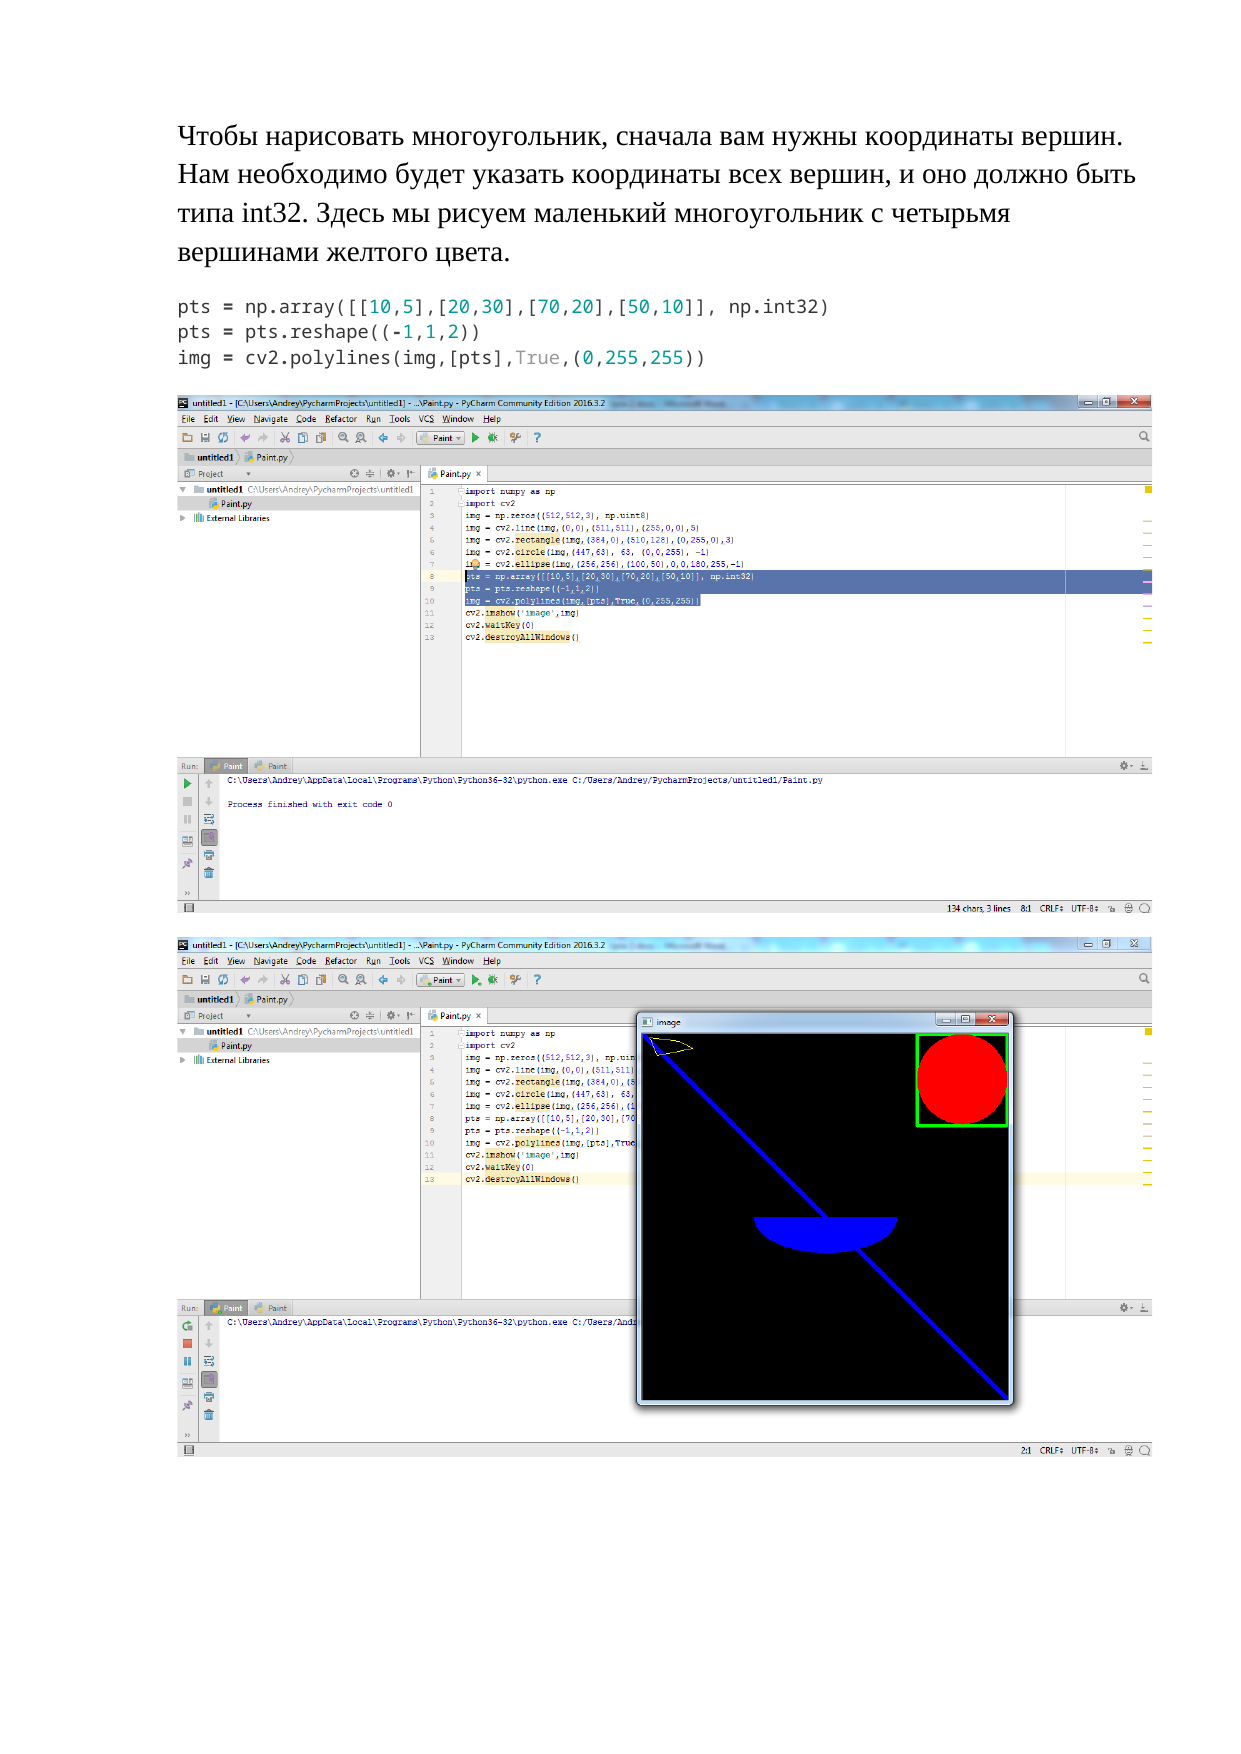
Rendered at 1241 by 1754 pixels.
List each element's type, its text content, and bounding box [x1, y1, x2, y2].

picture [177, 937, 1153, 1457]
text img = cv2.polylines(img,[pts],True,(0,255,255)) [177, 344, 1152, 370]
text pts = pts.reshape((-1,1,2)) [177, 319, 1152, 344]
picture [177, 395, 1153, 913]
text pts = np.array([[10,5],[20,30],[70,20],[50,10]], np.int32) [177, 293, 1152, 319]
text Чтобы нарисовать многоугольник, сначала вам нужны координаты вершин. Нам необходимо будет указать координаты всех вершин, и оно должно быть типа int32. Здесь мы рисуем маленький многоугольник с четырьмя вершинами желтого цвета. [177, 118, 1152, 267]
